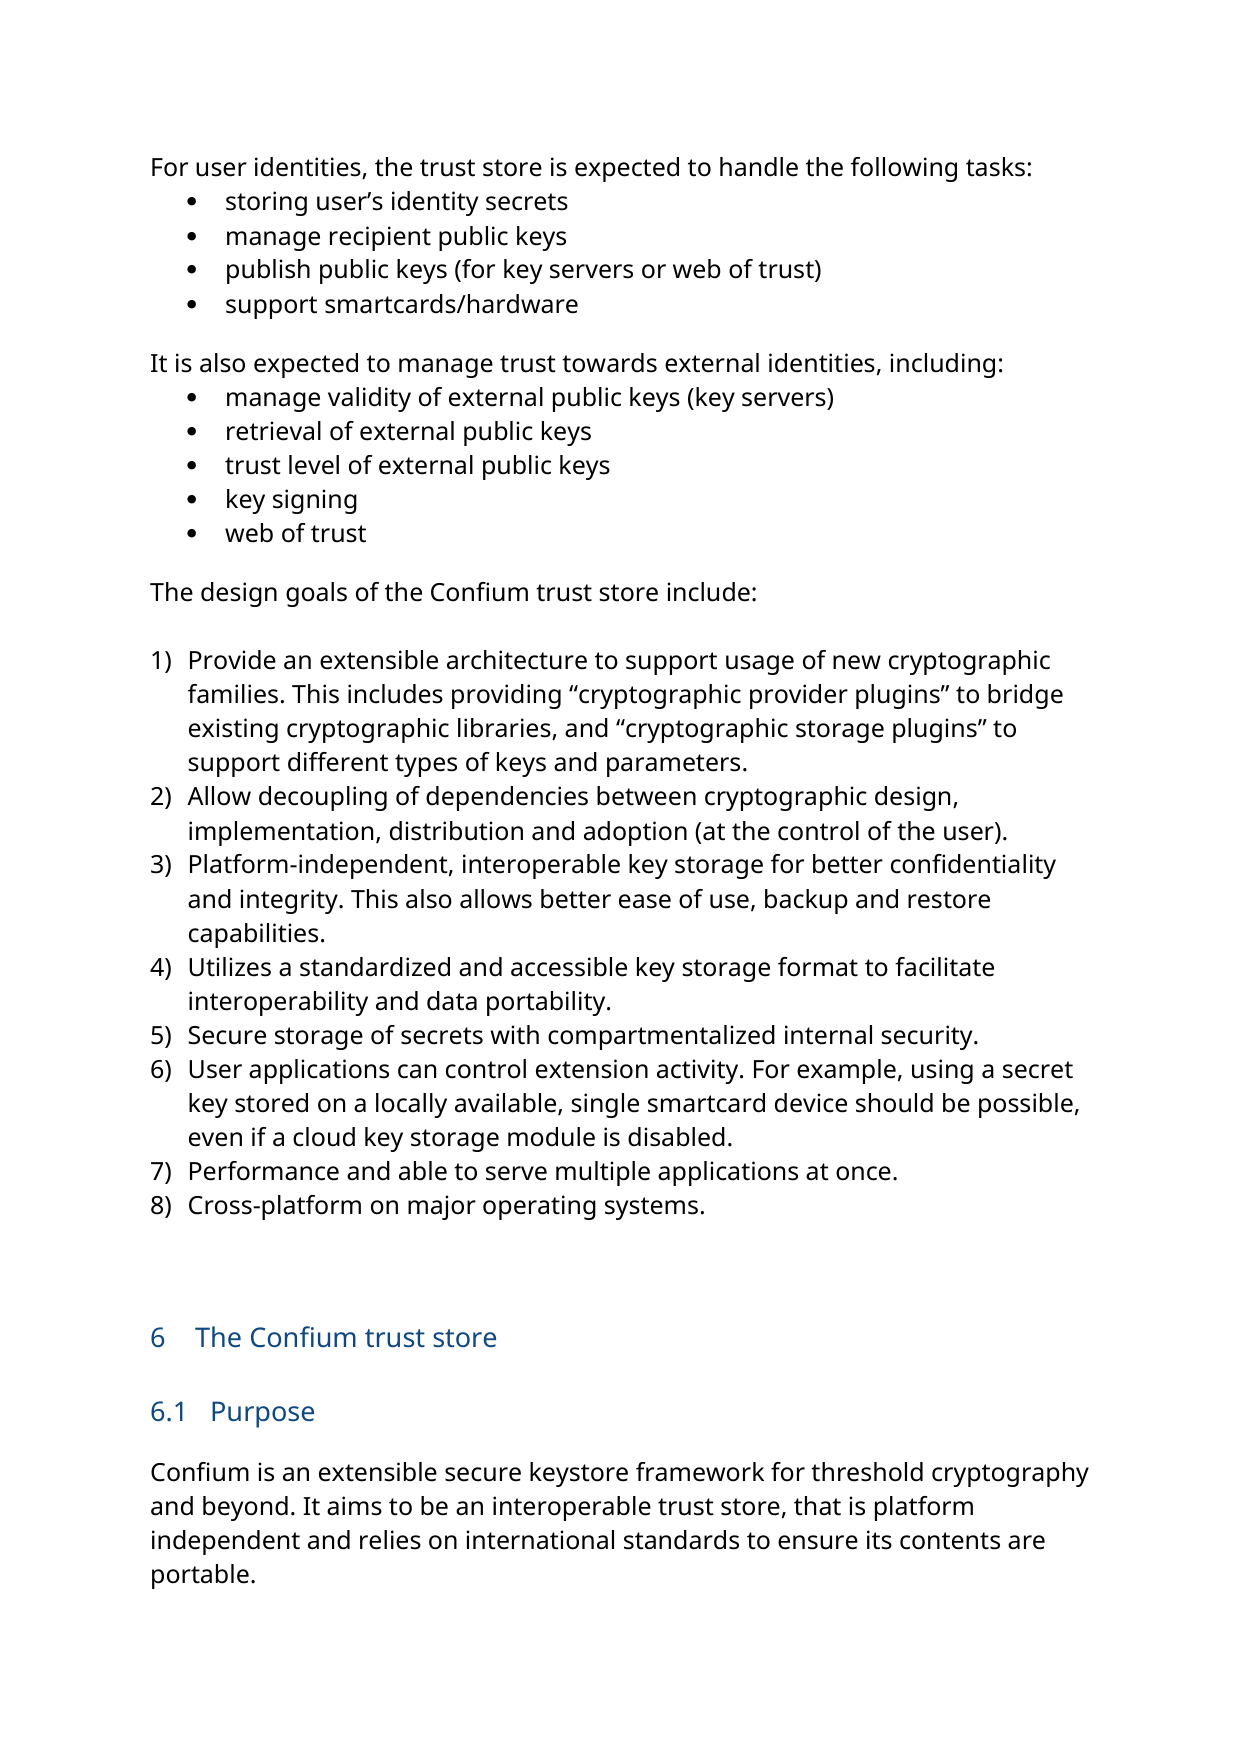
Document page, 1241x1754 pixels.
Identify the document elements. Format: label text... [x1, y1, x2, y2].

list key signing [187, 482, 1090, 516]
list retrieval of external public keys [187, 413, 1090, 447]
list User applications can control extension activity. For example, using a secret key stored on a locally available, single smartcard device should be possible, even if a cloud key storage module is disabled. [150, 1052, 1090, 1154]
list manage validity of external public keys (key servers) [187, 379, 1090, 413]
list Utilizes a standardized and accessible key storage format to facilitate interoperability and data portability. [150, 949, 1090, 1017]
subtitle The Confium trust store [150, 1318, 1090, 1355]
list Platform-independent, interoperable key storage for better confidentiality and integrity. This also allows better ease of use, backup and restore capabilities. [150, 847, 1090, 949]
list support smartcards/hardware [187, 286, 1090, 320]
text The design goals of the Confium trust store include: [150, 575, 1090, 609]
list Secure storage of secrets with compartmentalized internal security. [150, 1017, 1090, 1052]
list Performance and able to serve multiple applications at once. [150, 1154, 1090, 1188]
list storing user’s identity secrets [187, 184, 1090, 218]
list Allow decoupling of dependencies between cryptographic design, implementation, distribution and adoption (at the control of the user). [150, 779, 1090, 847]
list publish public keys (for key servers or web of trust) [187, 252, 1090, 286]
text It is also expected to manage trust towards external identities, including: [150, 345, 1090, 379]
list Cross-platform on major operating systems. [150, 1188, 1090, 1222]
list web of trust [187, 516, 1090, 550]
text Confium is an extensible secure keystore framework for threshold cryptography and beyond. It aims to be an interoperable trust store, that is platform independent and relies on international standards to ensure its contents are portable. [150, 1455, 1090, 1591]
list trust level of external public keys [187, 447, 1090, 482]
subtitle Purpose [150, 1393, 1090, 1430]
list Provide an extensible architecture to support usage of new cryptographic families. This includes providing “cryptographic provider plugins” to bridge existing cryptographic libraries, and “cryptographic storage plugins” to support different types of keys and parameters. [150, 643, 1090, 779]
text For user identities, the trust store is expected to handle the following tasks: [150, 150, 1090, 184]
list manage recipient public keys [187, 218, 1090, 252]
